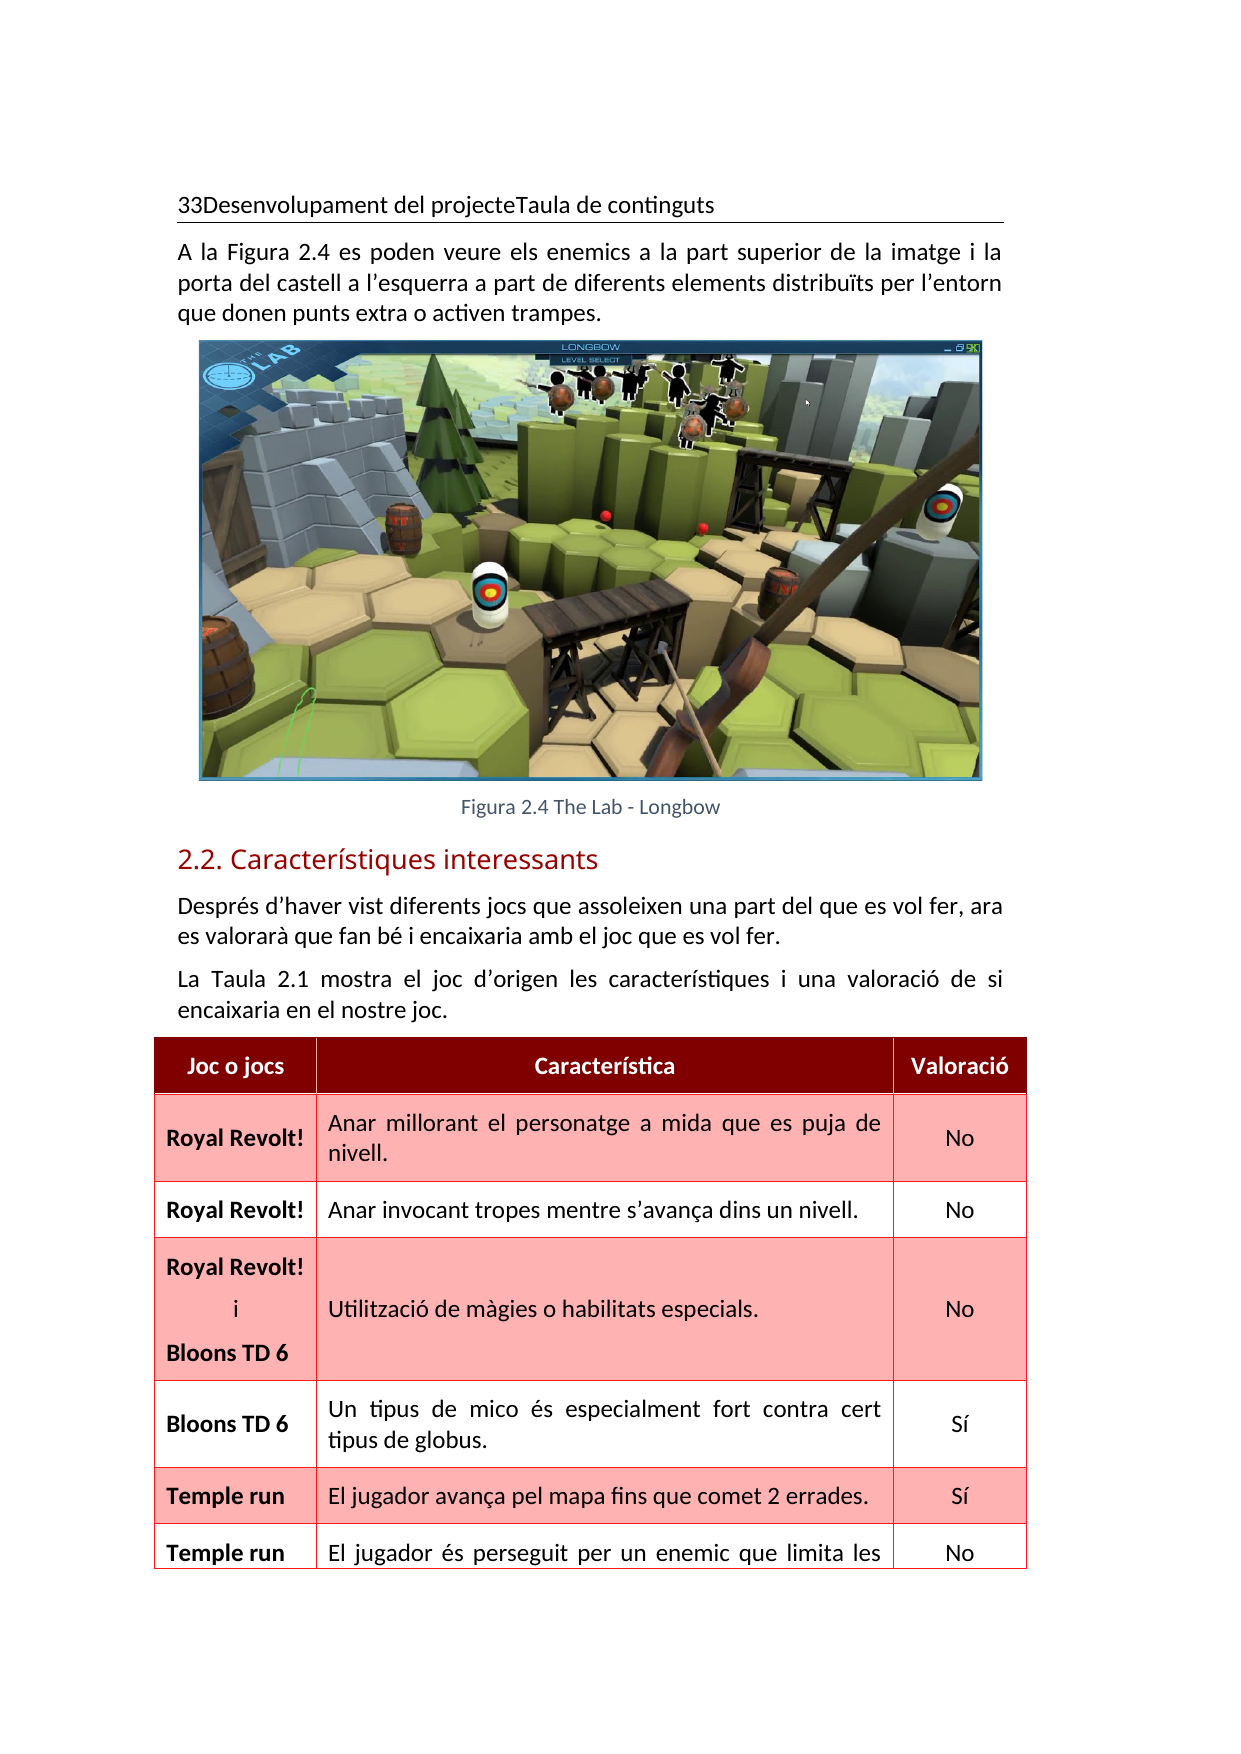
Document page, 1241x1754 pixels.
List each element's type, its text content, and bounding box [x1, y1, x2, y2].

table_cell Bloons TD 6 [155, 1381, 316, 1467]
table_cell Utilització de màgies o habilitats especials. [317, 1238, 893, 1380]
table_cell Royal Revolt! [155, 1095, 316, 1181]
text La Taula 2.1 mostra el joc d’origen les característiques i una valoració de si encaixaria en el nostre joc. [177, 963, 1004, 1024]
table_cell Temple run [155, 1468, 316, 1523]
text A la Figura 2.4 es poden veure els enemics a la part superior de la imatge i la porta del castell a l’esquerra a part de diferents elements distribuïts per l’entorn que donen punts extra o activen trampes. [177, 236, 1004, 328]
table_cell Royal Revolt! [155, 1182, 316, 1237]
table_cell Anar millorant el personatge a mida que es puja de nivell. [317, 1095, 893, 1181]
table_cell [317, 1524, 893, 1567]
table_header Característica [317, 1038, 893, 1093]
table_cell No [894, 1238, 1026, 1380]
table_cell Anar invocant tropes mentre s’avança dins un nivell. [317, 1182, 893, 1237]
table_cell Temple run [155, 1524, 316, 1567]
picture [198, 340, 983, 781]
table_header Joc o jocs [155, 1038, 316, 1093]
table_header Valoració [894, 1038, 1026, 1093]
table_cell Sí [894, 1381, 1026, 1467]
text Després d’haver vist diferents jocs que assoleixen una part del que es vol fer, ara es valorarà que fan bé i encaixaria amb el joc que es vol fer. [177, 890, 1004, 951]
table_cell El jugador avança pel mapa fins que comet 2 errades. [317, 1468, 893, 1523]
table_cell No [894, 1524, 1026, 1567]
table_cell Royal Revolt! i Bloons TD 6 [155, 1238, 316, 1380]
table_cell No [894, 1182, 1026, 1237]
subtitle Característiques interessants [177, 840, 1004, 877]
text Figura 2.4 The Lab - Longbow [177, 793, 1004, 819]
table_cell Un tipus de mico és especialment fort contra cert tipus de globus. [317, 1381, 893, 1467]
table_cell Sí [894, 1468, 1026, 1523]
table_cell No [894, 1095, 1026, 1181]
